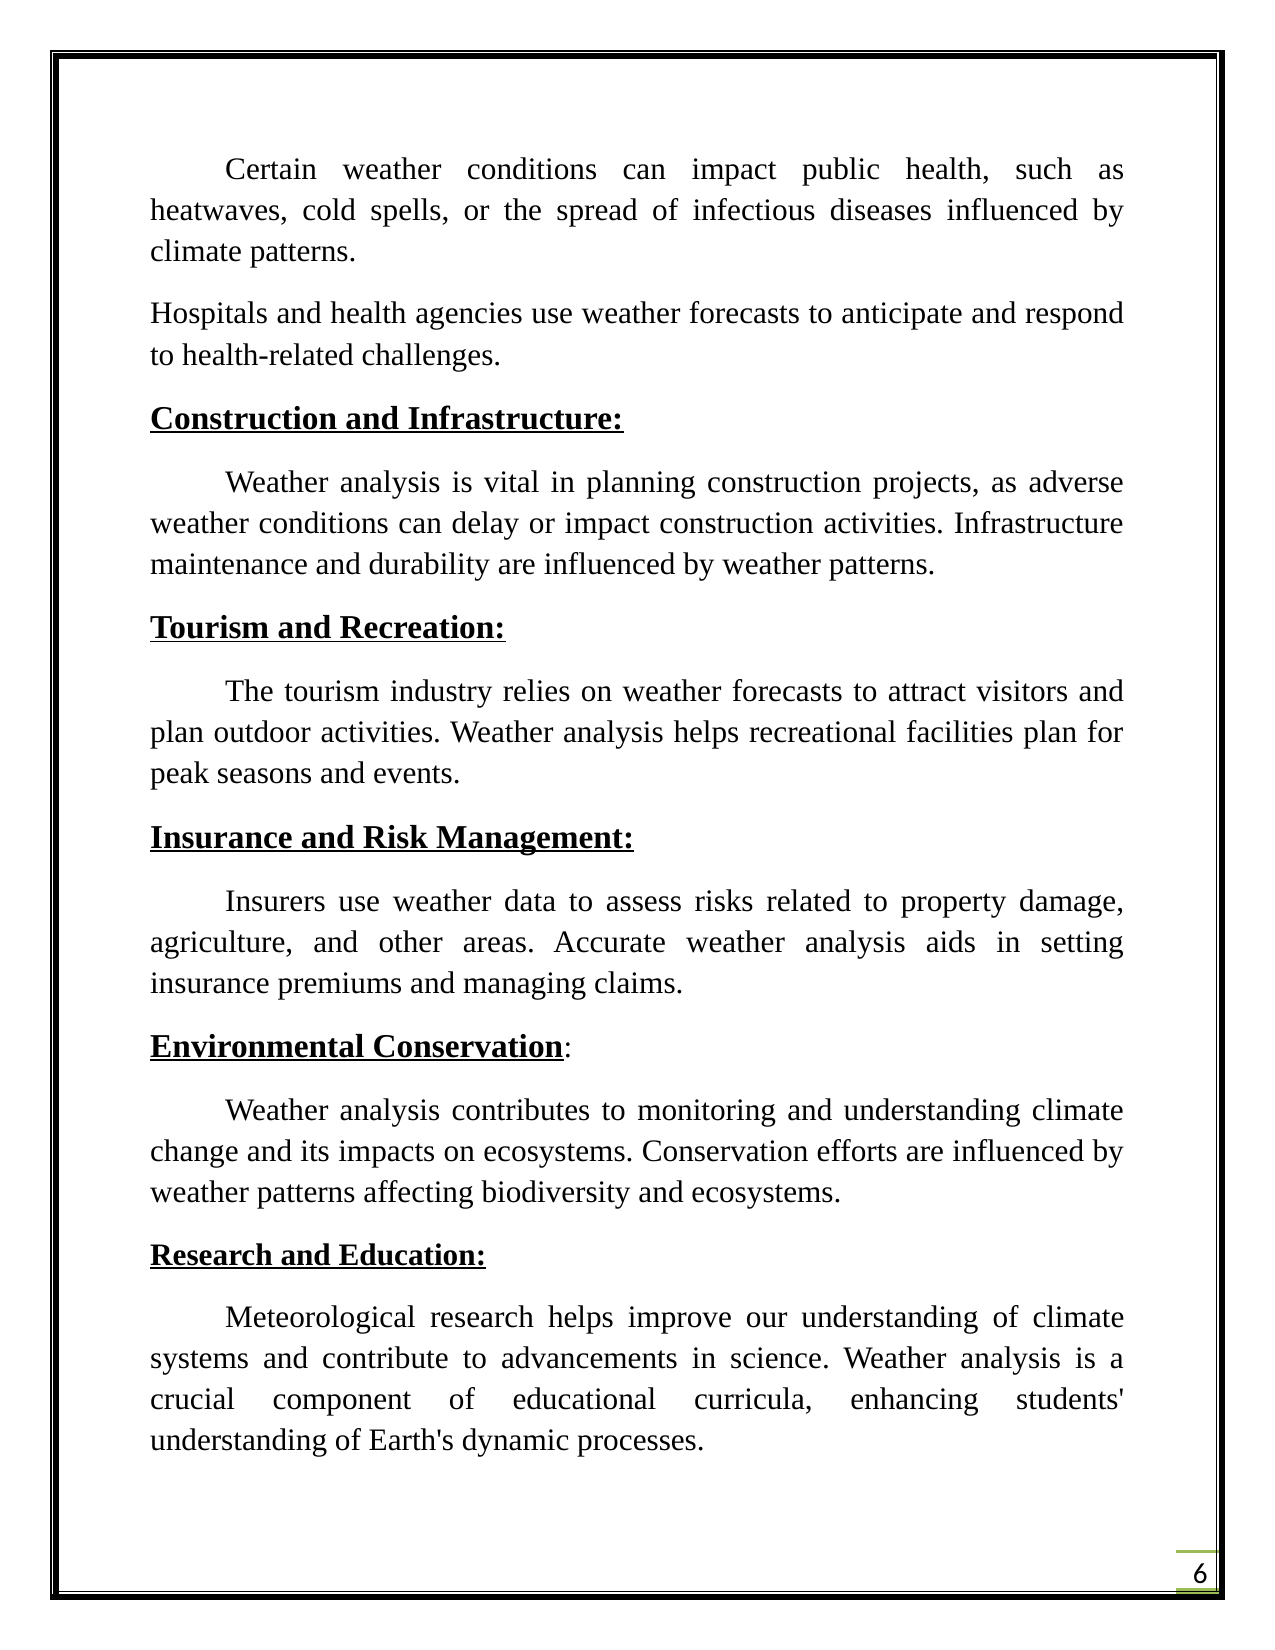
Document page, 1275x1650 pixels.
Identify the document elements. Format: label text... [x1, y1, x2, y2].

text Environmental Conservation: [150, 1026, 1125, 1065]
text Insurance and Risk Management: [150, 817, 1125, 855]
text Weather analysis is vital in planning construction projects, as adverse weather conditions can delay or impact construction activities. Infrastructure maintenance and durability are influenced by weather patterns. [150, 463, 1125, 581]
text Certain weather conditions can impact public health, such as heatwaves, cold spells, or the spread of infectious diseases influenced by climate patterns. [150, 150, 1125, 268]
text Research and Education: [150, 1236, 1125, 1272]
text Hospitals and health agencies use weather forecasts to anticipate and respond to health-related challenges. [150, 294, 1125, 372]
text Meteorological research helps improve our understanding of climate systems and contribute to advancements in science. Weather analysis is a crucial component of educational curricula, enhancing students' understanding of Earth's dynamic processes. [150, 1298, 1125, 1458]
text Construction and Infrastructure: [150, 398, 1125, 436]
text Weather analysis contributes to monitoring and understanding climate change and its impacts on ecosystems. Conservation efforts are influenced by weather patterns affecting biodiversity and ecosystems. [150, 1091, 1125, 1210]
text The tourism industry relies on weather forecasts to attract visitors and plan outdoor activities. Weather analysis helps recreational facilities plan for peak seasons and events. [150, 672, 1125, 791]
text Insurers use weather data to assess risks related to property damage, agriculture, and other areas. Accurate weather analysis aids in setting insurance premiums and managing claims. [150, 882, 1125, 1000]
text Tourism and Recreation: [150, 607, 1125, 646]
